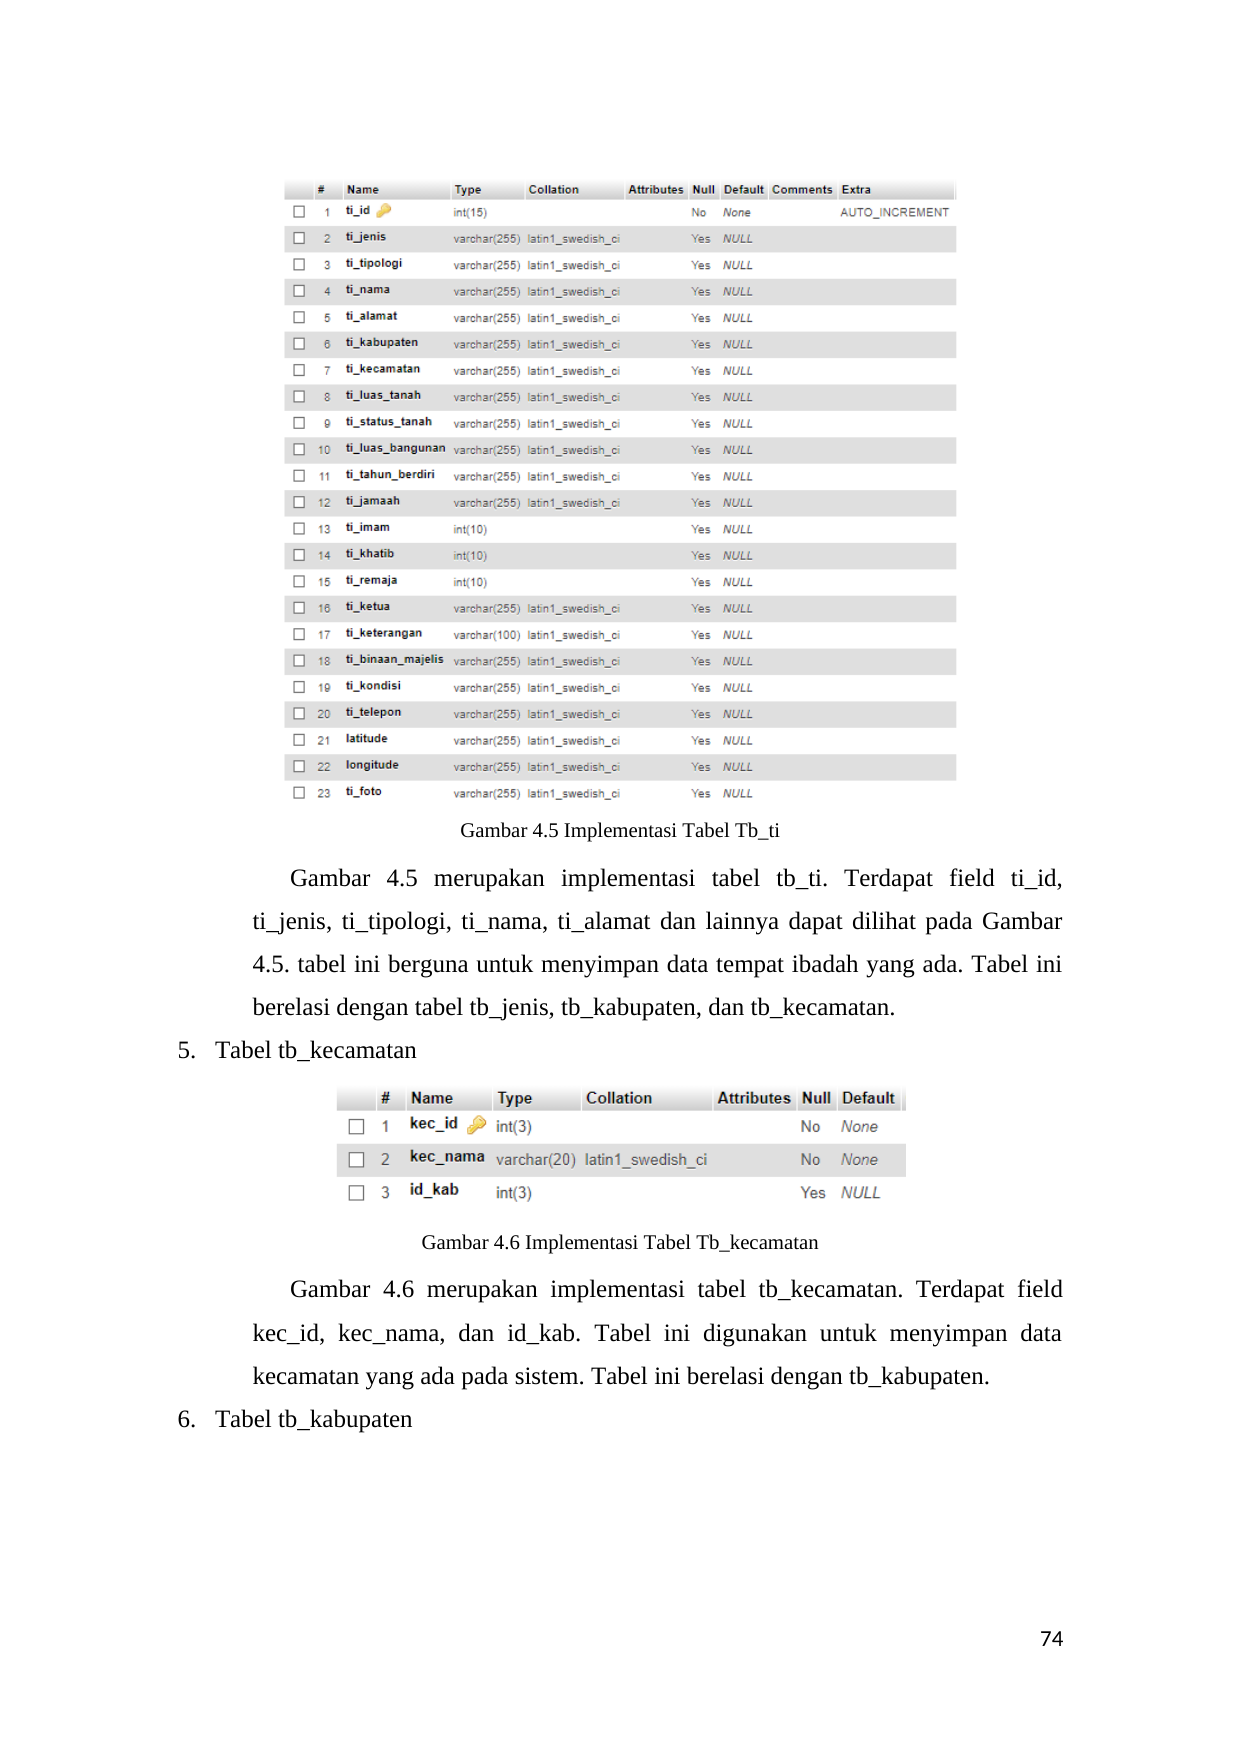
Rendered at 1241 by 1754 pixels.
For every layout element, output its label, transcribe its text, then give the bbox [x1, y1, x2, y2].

text Gambar 4.6 merupakan implementasi tabel tb_kecamatan. Terdapat field kec_id, kec_nama, dan id_kab. Tabel ini digunakan untuk menyimpan data kecamatan yang ada pada sistem. Tabel ini berelasi dengan tb_kabupaten. [252, 1274, 1063, 1389]
list Tabel tb_kabupaten [177, 1404, 1063, 1433]
picture [283, 177, 957, 804]
text Gambar 4.5 Implementasi Tabel Tb_ti [177, 818, 1063, 842]
text Gambar 4.6 Implementasi Tabel Tb_kecamatan [177, 1230, 1063, 1254]
list Tabel tb_kecamatan [177, 1035, 1063, 1064]
picture [334, 1078, 906, 1216]
text Gambar 4.5 merupakan implementasi tabel tb_ti. Terdapat field ti_id, ti_jenis, ti_tipologi, ti_nama, ti_alamat dan lainnya dapat dilihat pada Gambar 4.5. tabel ini berguna untuk menyimpan data tempat ibadah yang ada. Tabel ini berelasi dengan tabel tb_jenis, tb_kabupaten, dan tb_kecamatan. [252, 863, 1063, 1021]
